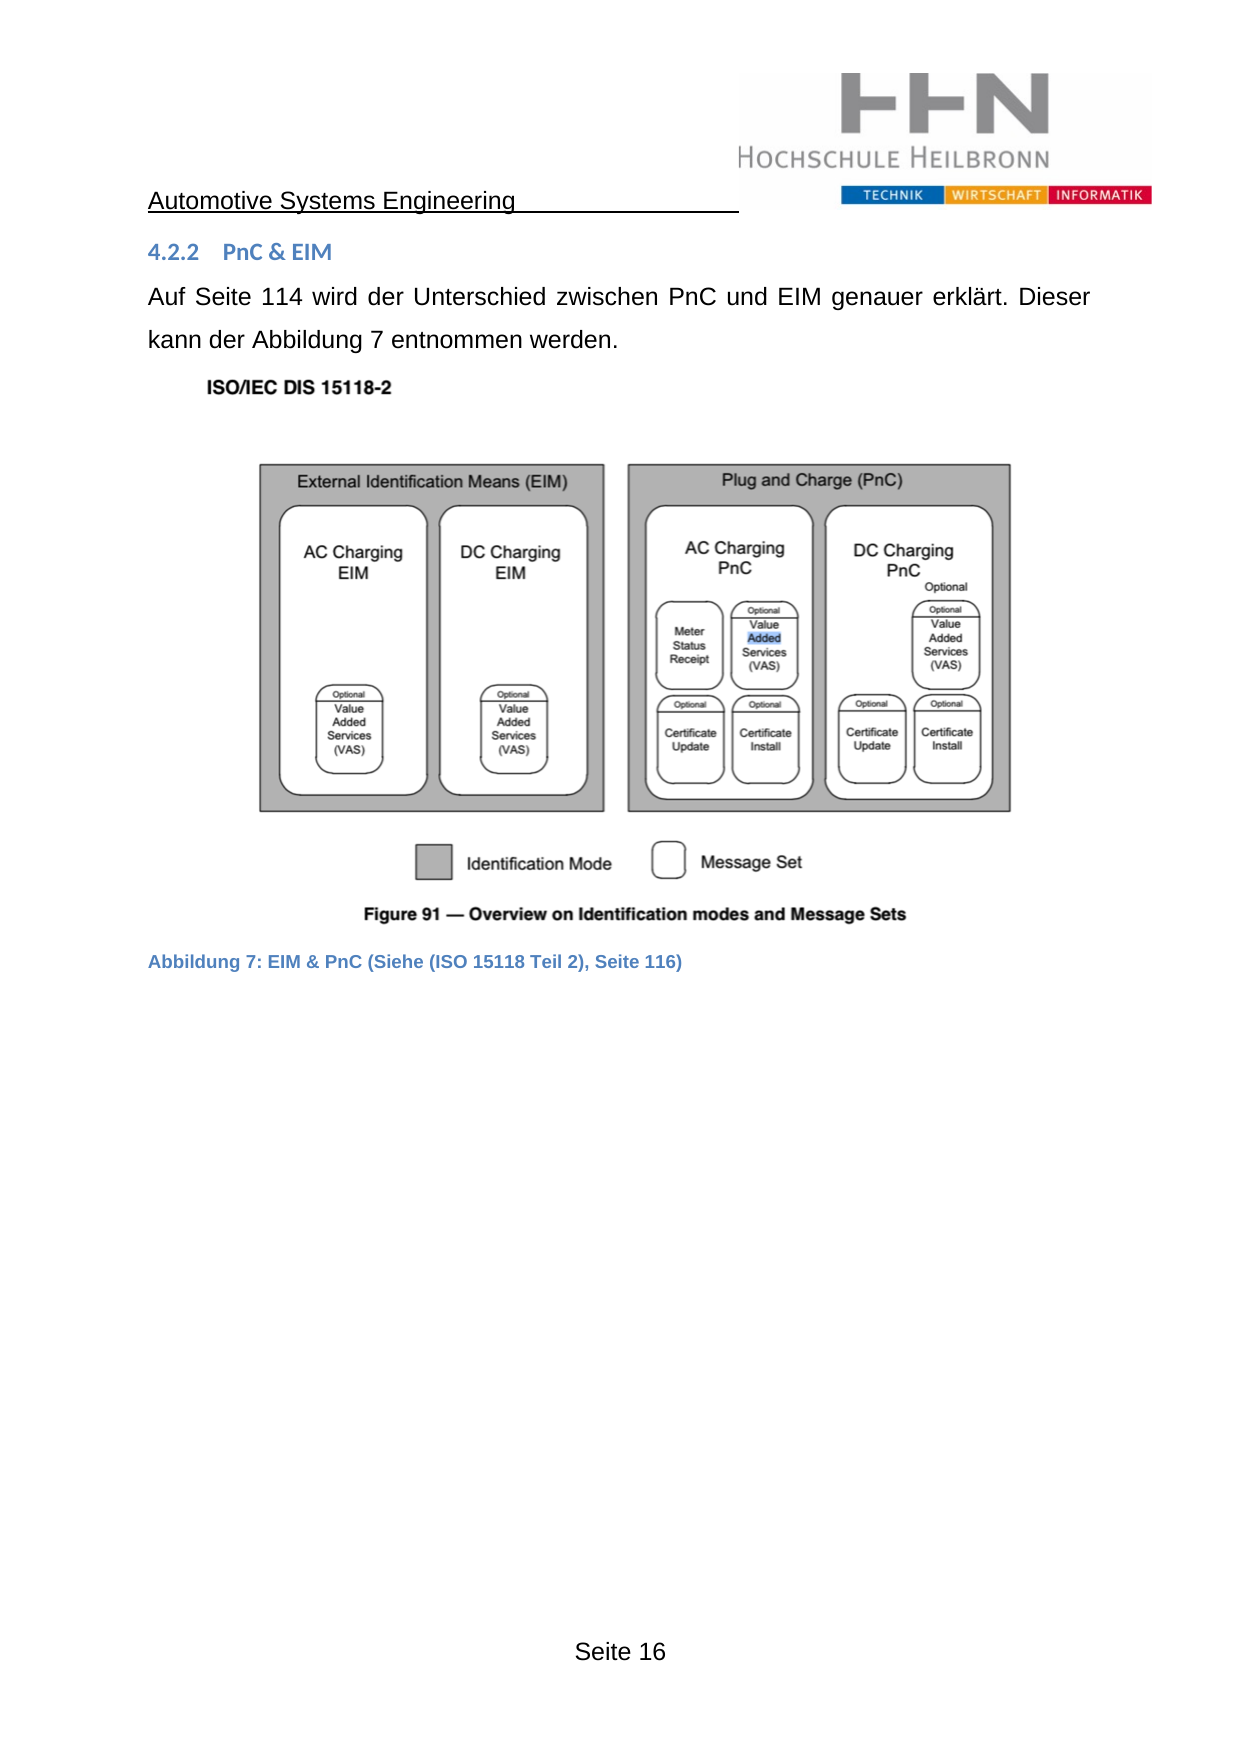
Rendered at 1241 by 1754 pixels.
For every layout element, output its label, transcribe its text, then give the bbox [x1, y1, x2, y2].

text Abbildung : EIM & PnC (Siehe , Seite 116) [148, 951, 1093, 973]
text Auf Seite 114 wird der Unterschied zwischen PnC und EIM genauer erklärt. Dieser kann der Abbildung 7 entnommen werden. [148, 282, 1093, 354]
picture [738, 73, 1152, 210]
subtitle PnC & EIM [148, 236, 1093, 267]
picture [147, 368, 1092, 937]
